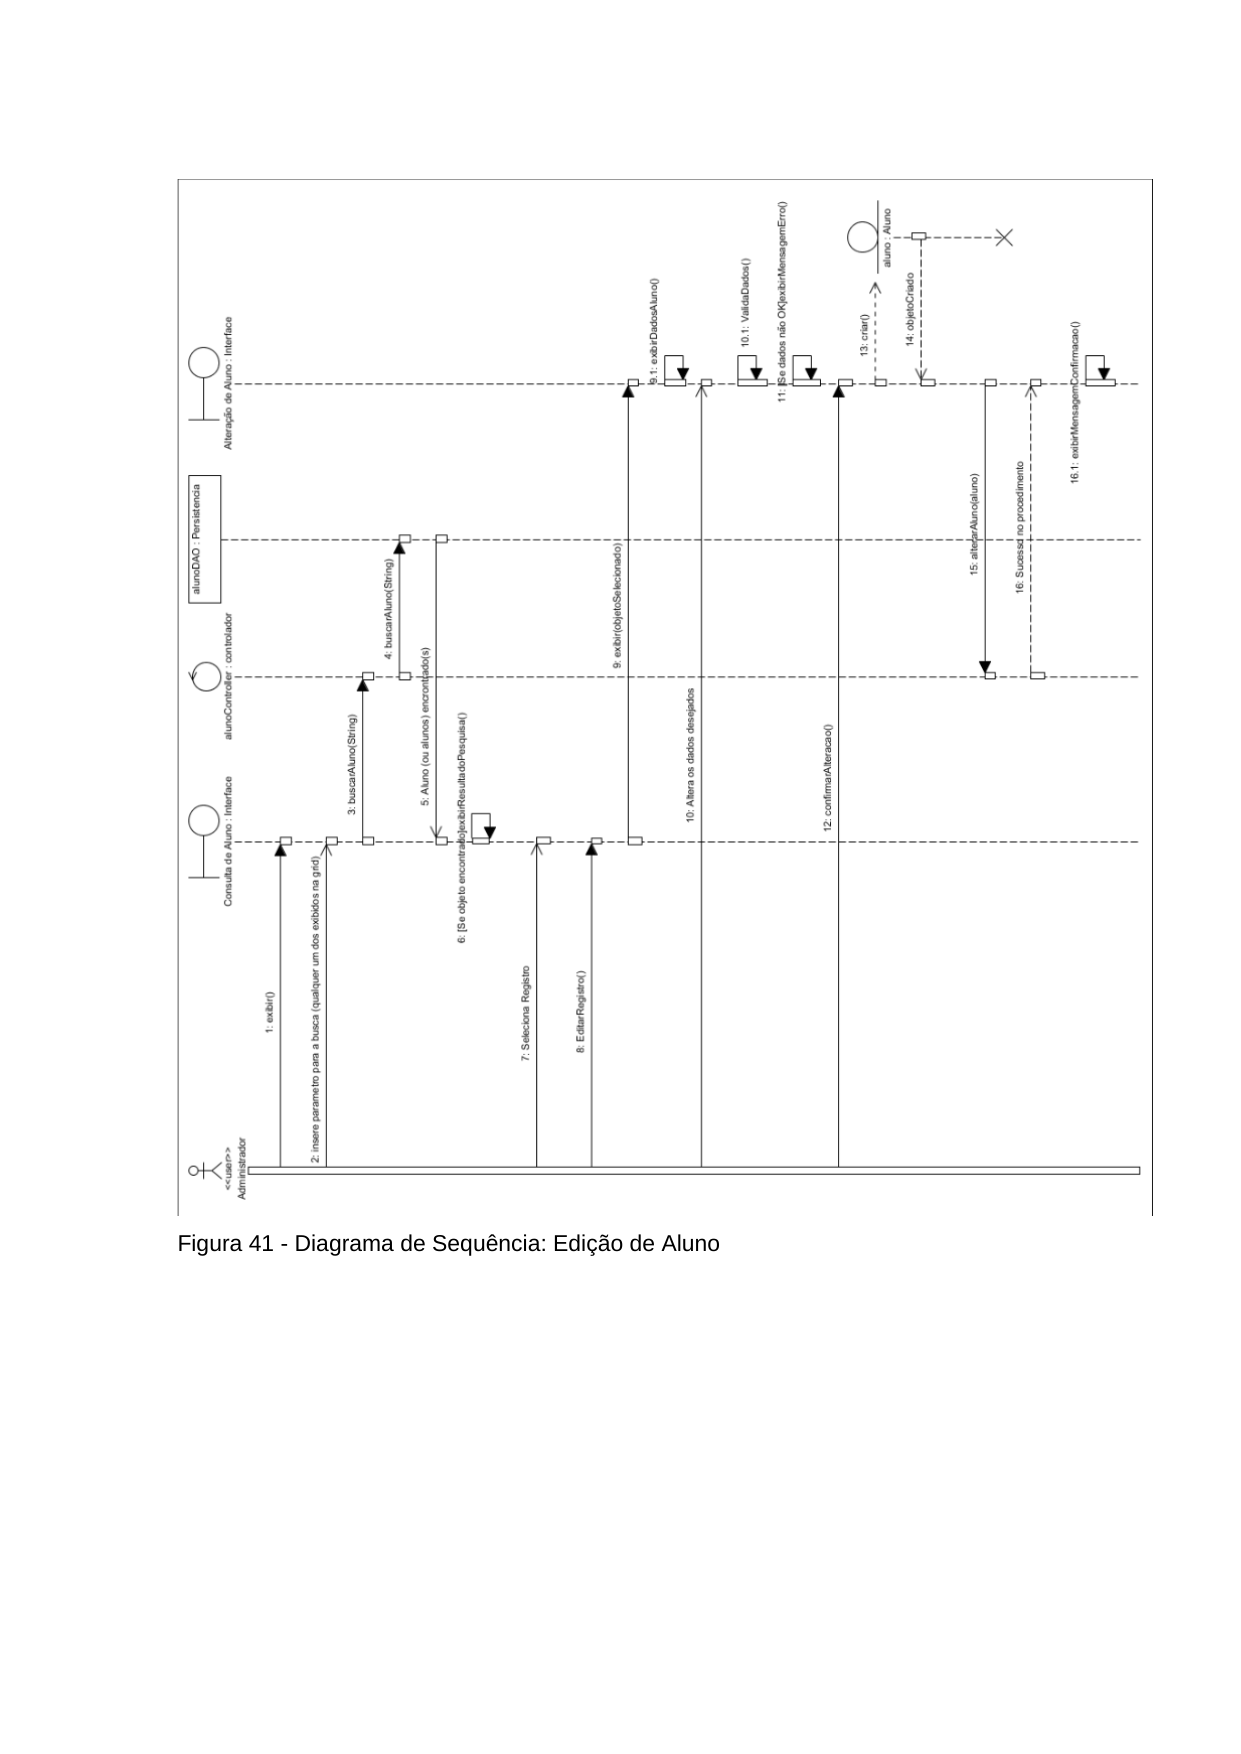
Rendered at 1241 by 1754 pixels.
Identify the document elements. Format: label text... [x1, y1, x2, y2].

text Figura 41 - Diagrama de Sequência: Edição de Aluno [177, 1230, 1122, 1256]
picture [178, 179, 1152, 1216]
